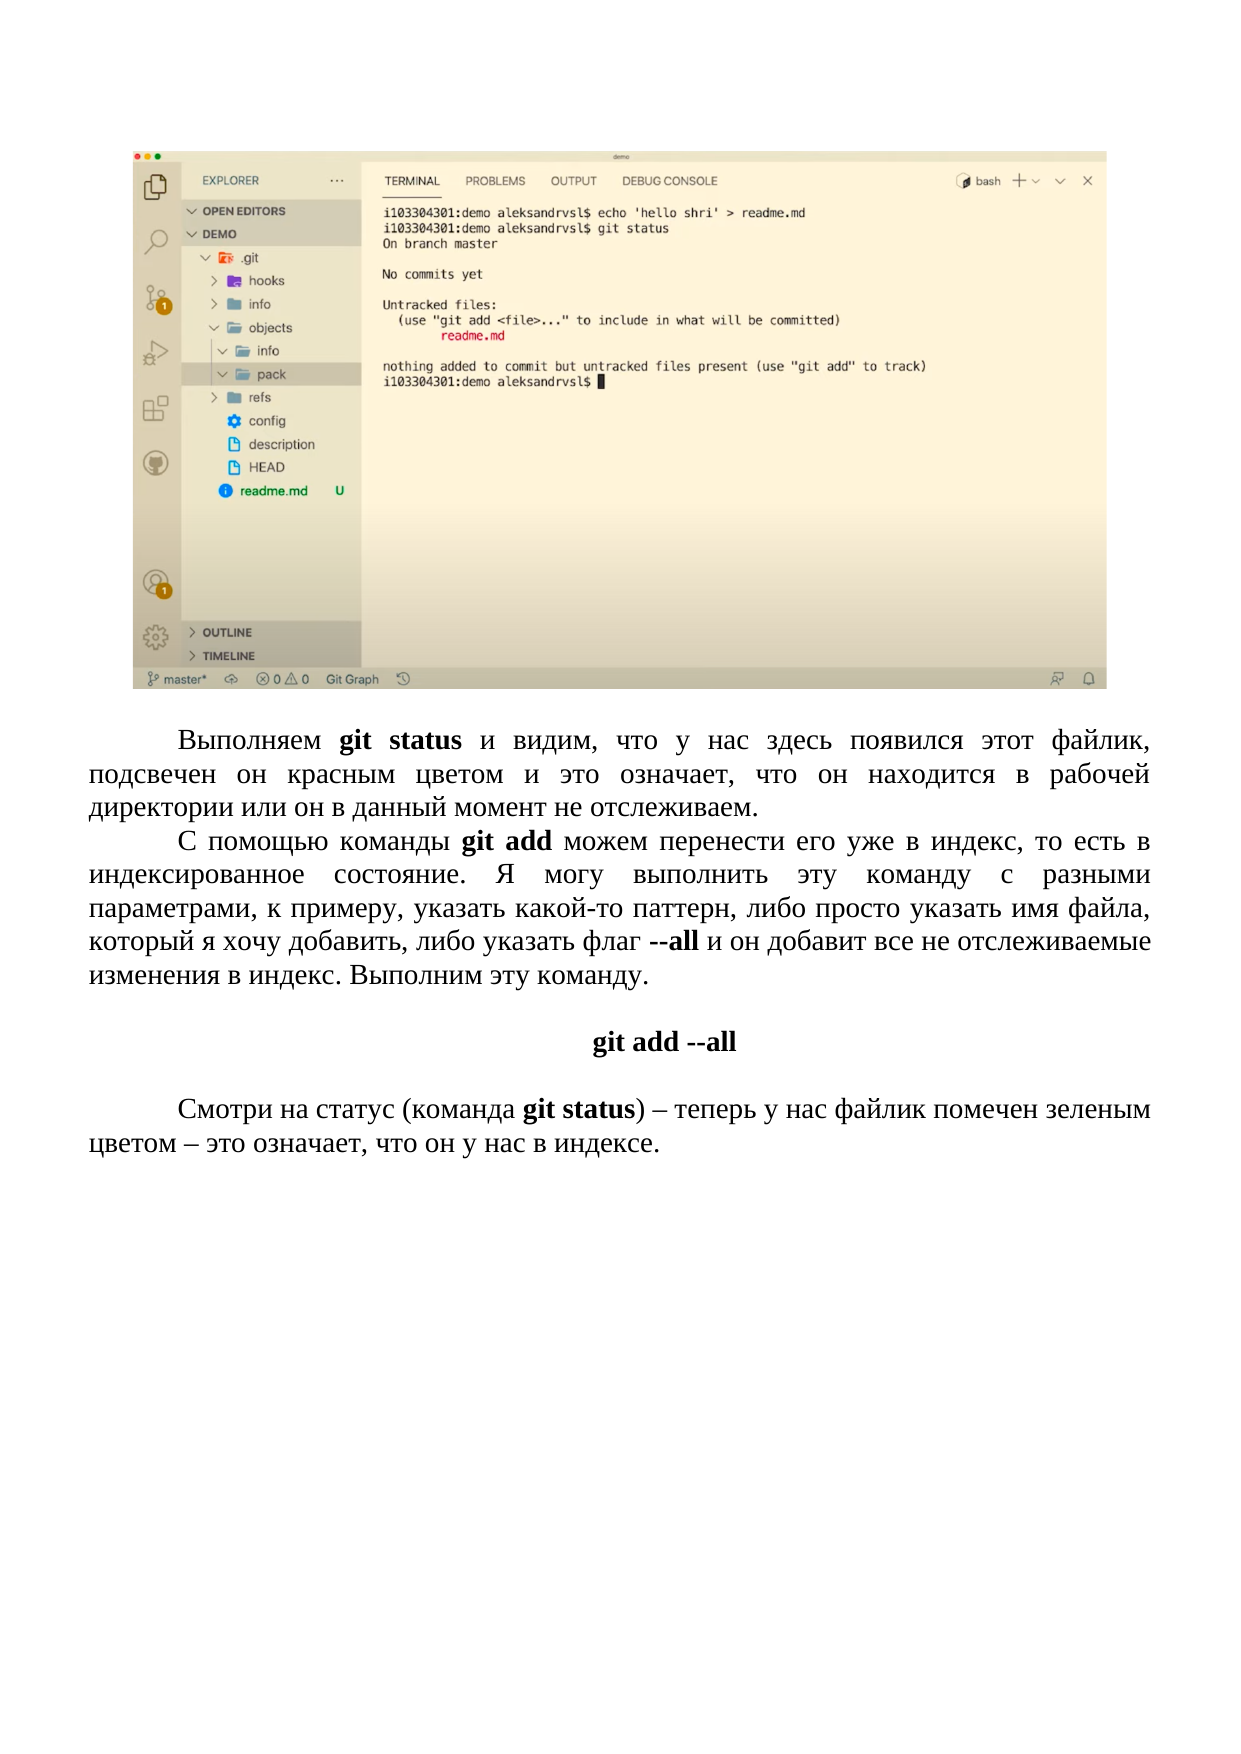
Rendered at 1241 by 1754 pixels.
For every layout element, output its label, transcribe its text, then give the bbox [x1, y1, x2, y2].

text Смотри на статус (команда git status) – теперь у нас файлик помечен зеленым цветом – это означает, что он у нас в индексе. [88, 1091, 1152, 1158]
picture [132, 151, 1107, 689]
text Выполняем git status и видим, что у нас здесь появился этот файлик, подсвечен он красным цветом и это означает, что он находится в рабочей директории или он в данный момент не отслеживаем. [88, 722, 1152, 823]
text С помощью команды git add можем перенести его уже в индекс, то есть в индексированное состояние. Я могу выполнить эту команду с разными параметрами, к примеру, указать какой-то паттерн, либо просто указать имя файла, который я хочу добавить, либо указать флаг --all и он добавит все не отслеживаемые изменения в индекс. Выполним эту команду. [88, 823, 1152, 991]
text git add --all [88, 1024, 1152, 1058]
